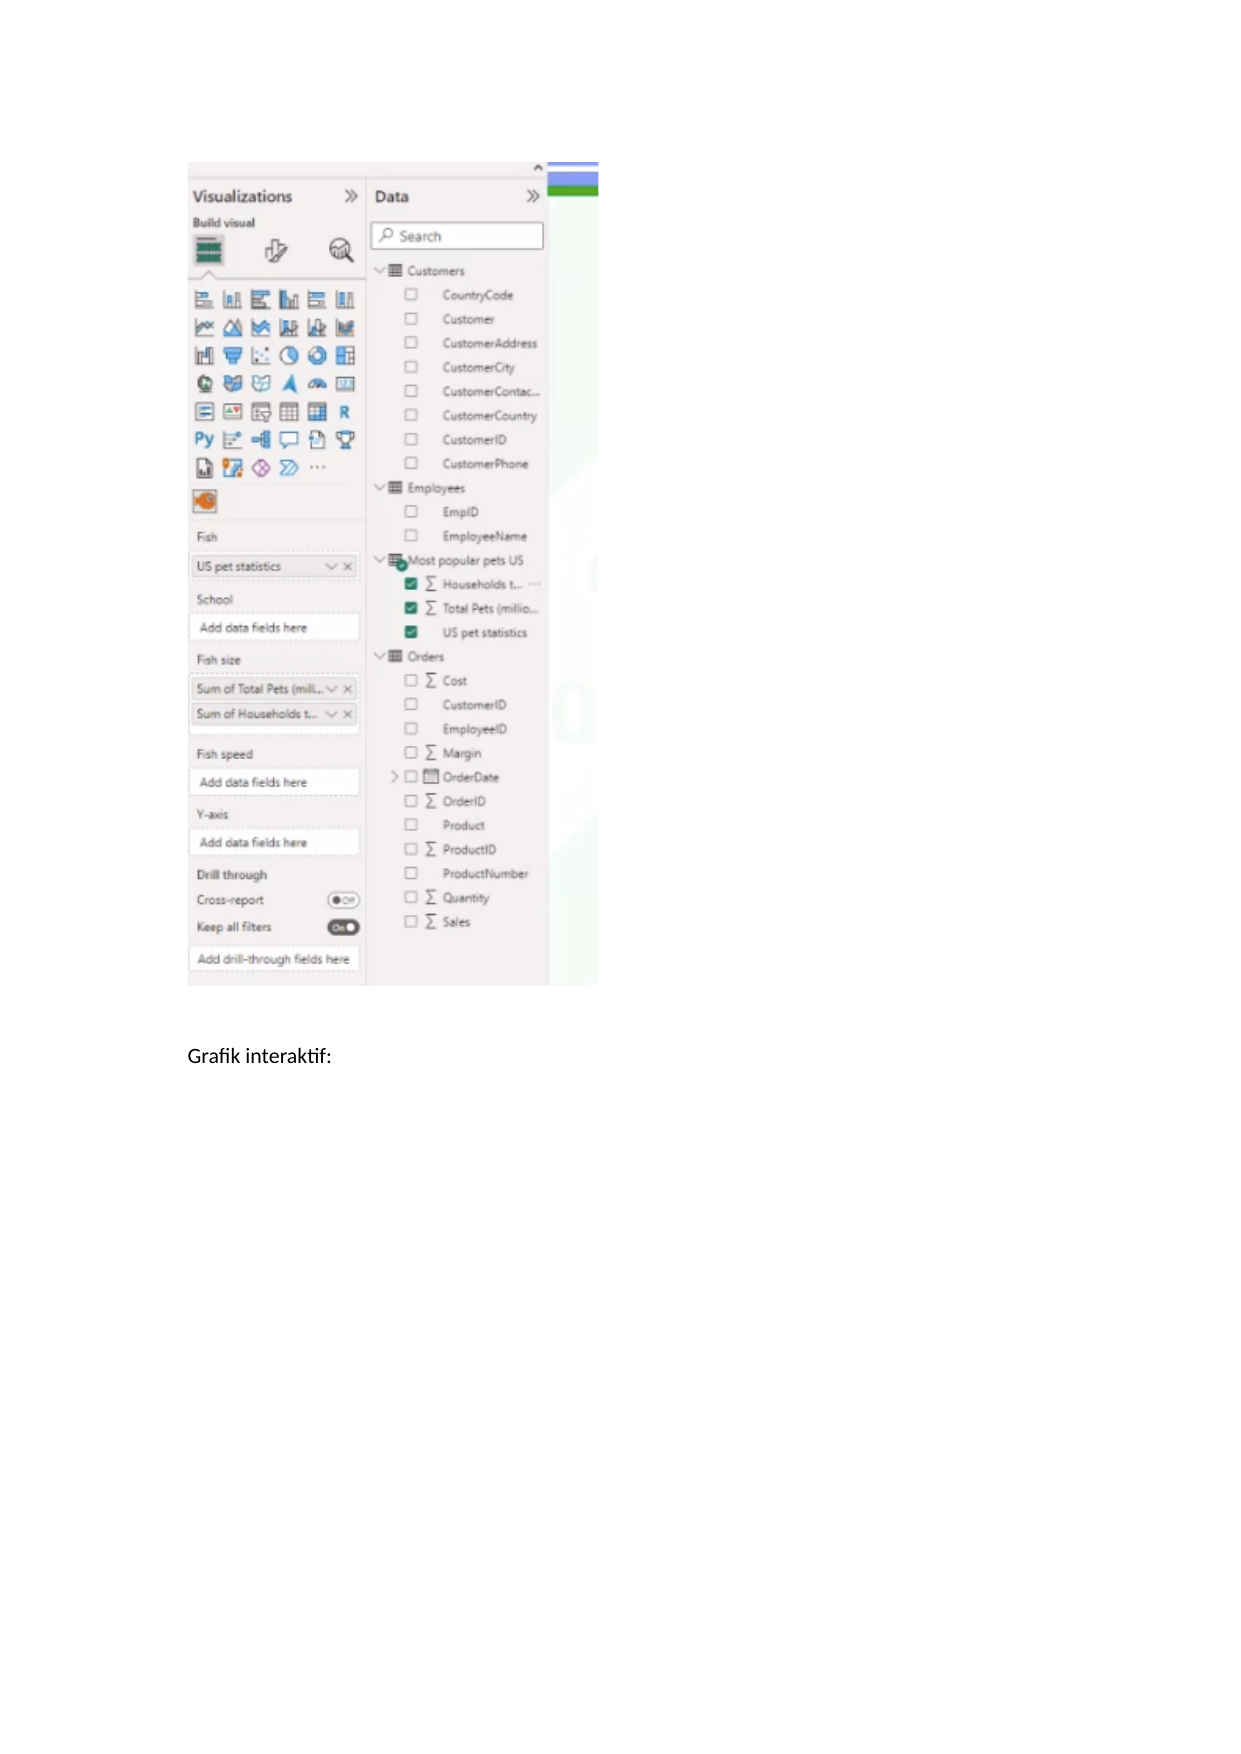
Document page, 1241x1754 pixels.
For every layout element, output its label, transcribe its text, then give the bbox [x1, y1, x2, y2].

list Grafik interaktif: [187, 1039, 1053, 1072]
picture [187, 162, 599, 986]
